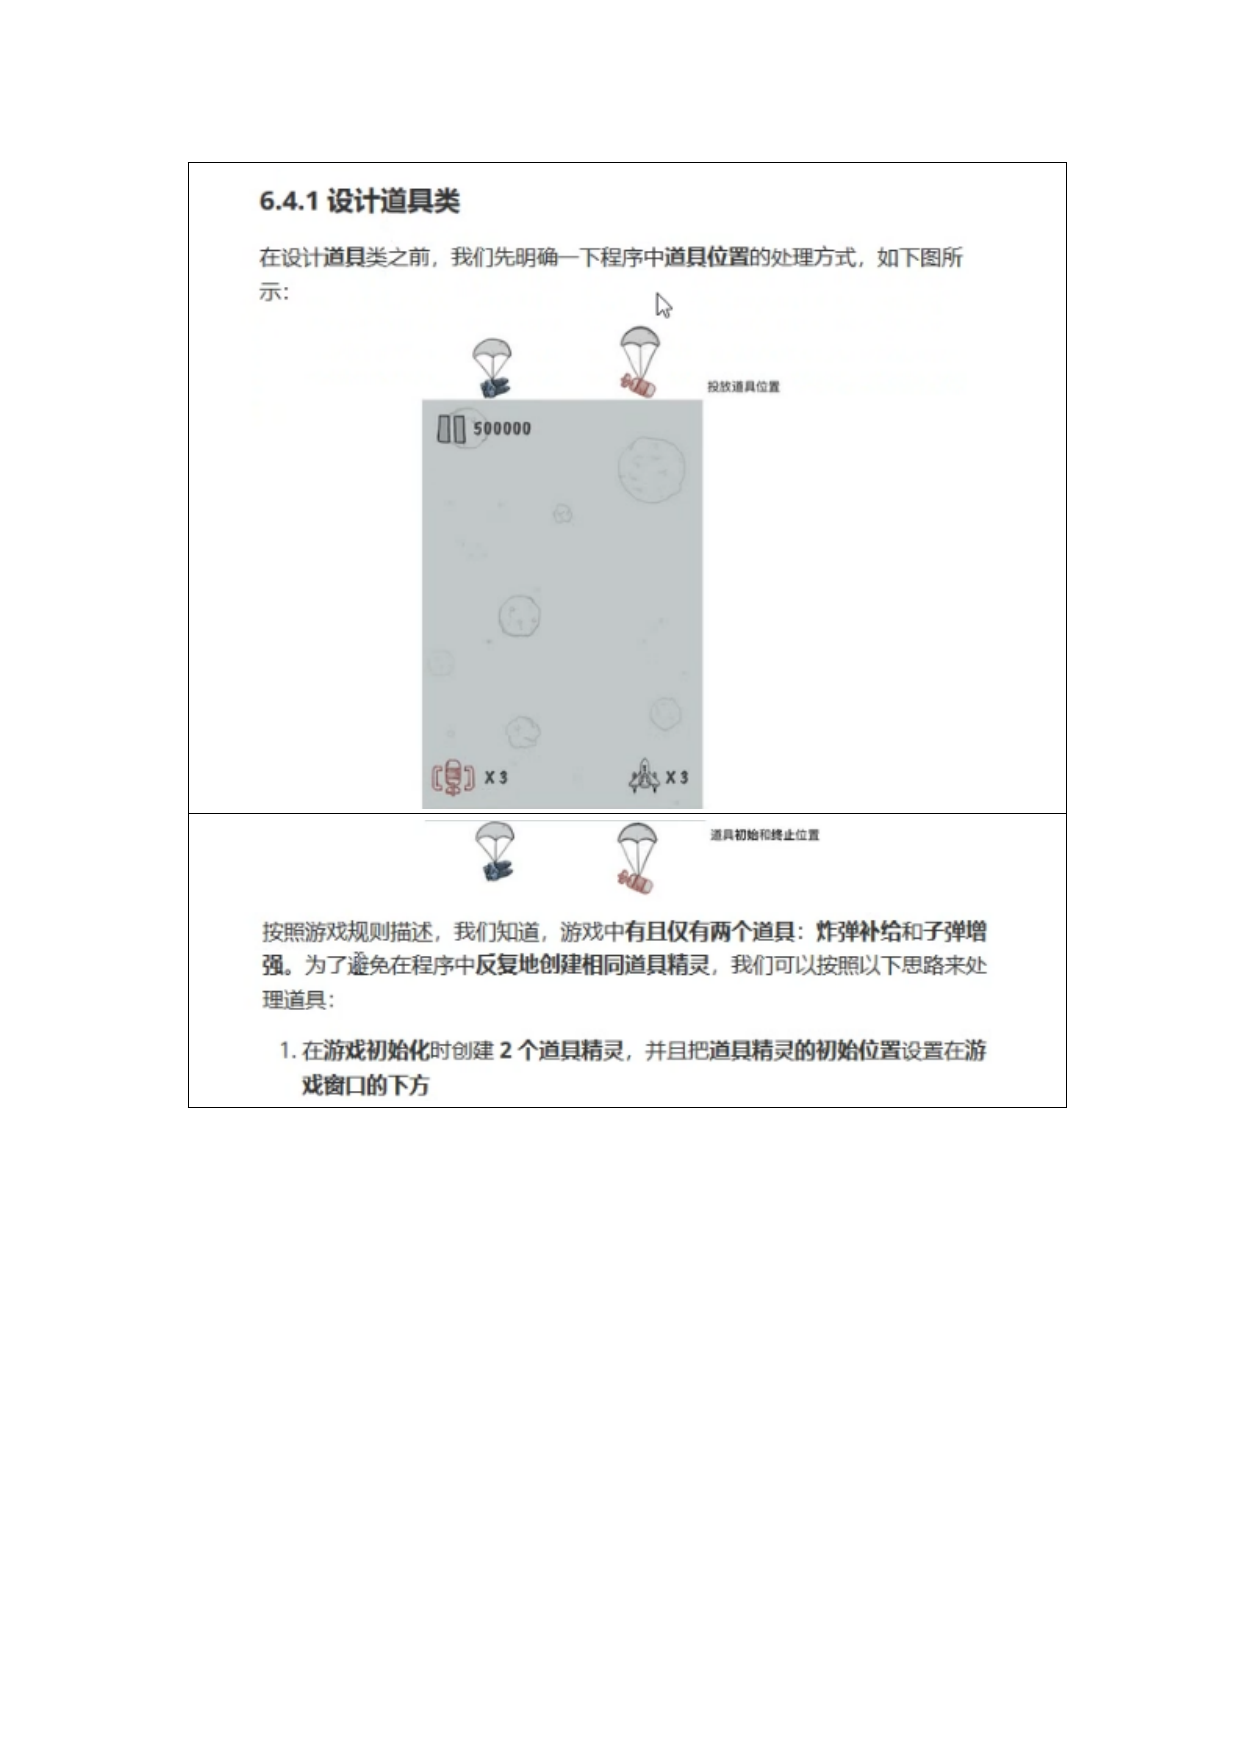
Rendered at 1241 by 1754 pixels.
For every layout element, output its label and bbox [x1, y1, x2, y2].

table_cell [189, 163, 1066, 813]
picture [216, 167, 1028, 809]
picture [222, 820, 1033, 1101]
table_cell [189, 814, 1066, 1107]
